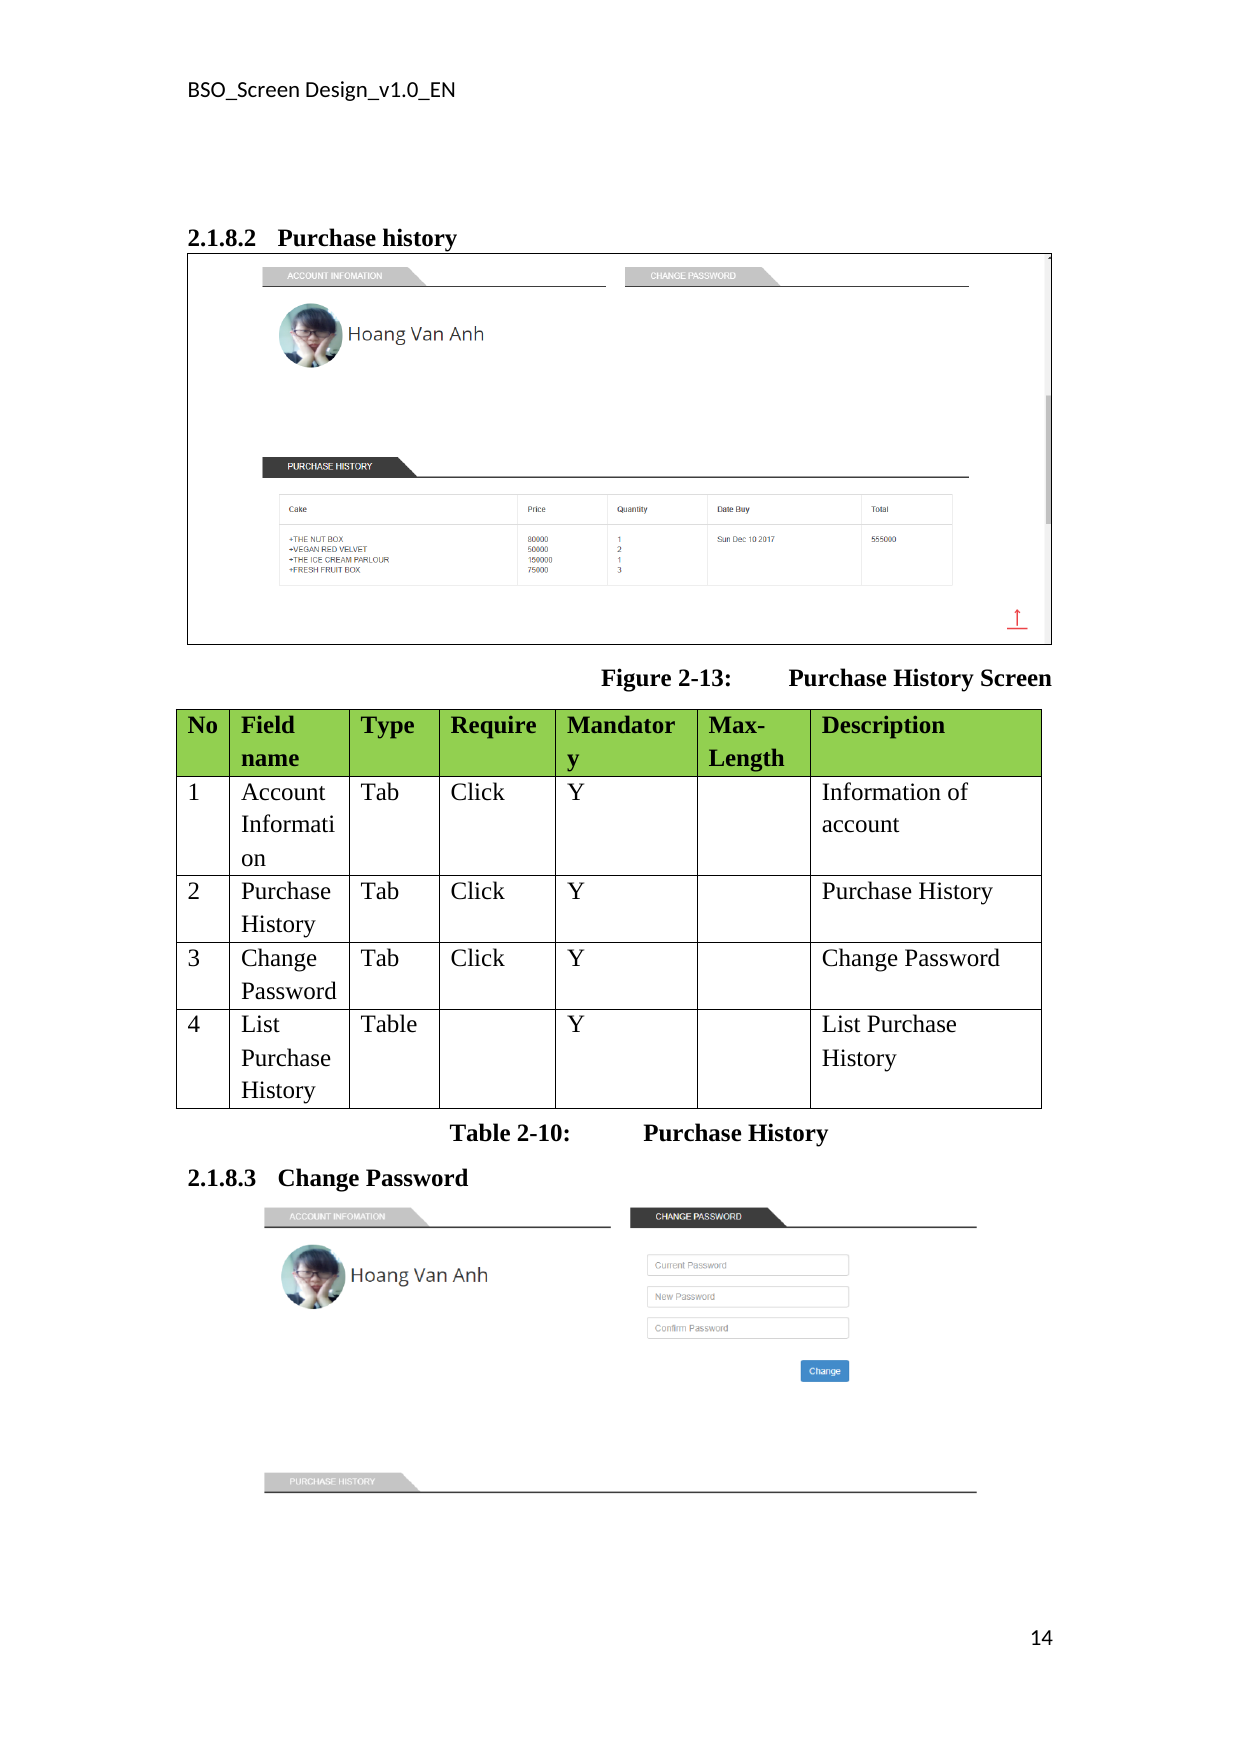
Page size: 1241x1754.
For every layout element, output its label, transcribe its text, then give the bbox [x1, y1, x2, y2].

table_header Description [811, 710, 1041, 776]
table_cell Click [440, 777, 555, 875]
table_cell Purchase History [811, 876, 1041, 942]
table_cell [698, 1010, 810, 1108]
table_header No [177, 710, 229, 776]
table_header Max-Length [698, 710, 810, 776]
table_cell [698, 876, 810, 942]
table_cell Table [350, 1010, 439, 1108]
text Purchase History Screen [600, 663, 1053, 692]
subtitle Change Password [187, 1163, 1053, 1192]
table_cell 2 [177, 876, 229, 942]
table_cell Change Password [811, 943, 1041, 1008]
picture [187, 1194, 1053, 1551]
table_cell Click [440, 876, 555, 942]
table_cell Account Information [230, 777, 349, 875]
table_cell Change Password [230, 943, 349, 1008]
table_cell 4 [177, 1010, 229, 1108]
table_cell [698, 943, 810, 1008]
picture [188, 254, 1051, 644]
table_cell Purchase History [230, 876, 349, 942]
table_cell Information of account [811, 777, 1041, 875]
table_cell Y [556, 1010, 697, 1108]
table_header Field name [230, 710, 349, 776]
table_header Type [350, 710, 439, 776]
table_cell Y [556, 777, 697, 875]
text Purchase History [225, 1118, 1053, 1146]
table_cell Tab [350, 943, 439, 1008]
table_cell [698, 777, 810, 875]
table_cell [440, 1010, 555, 1108]
table_cell 1 [177, 777, 229, 875]
table_cell Click [440, 943, 555, 1008]
table_header Mandatory [556, 710, 697, 776]
table_cell 3 [177, 943, 229, 1008]
table_cell Y [556, 943, 697, 1008]
table_cell Tab [350, 876, 439, 942]
table_cell Tab [350, 777, 439, 875]
table_cell Y [556, 876, 697, 942]
table_cell List Purchase History [811, 1010, 1041, 1108]
table_header Require [440, 710, 555, 776]
table_cell List Purchase History [230, 1010, 349, 1108]
subtitle Purchase history [187, 223, 1053, 251]
